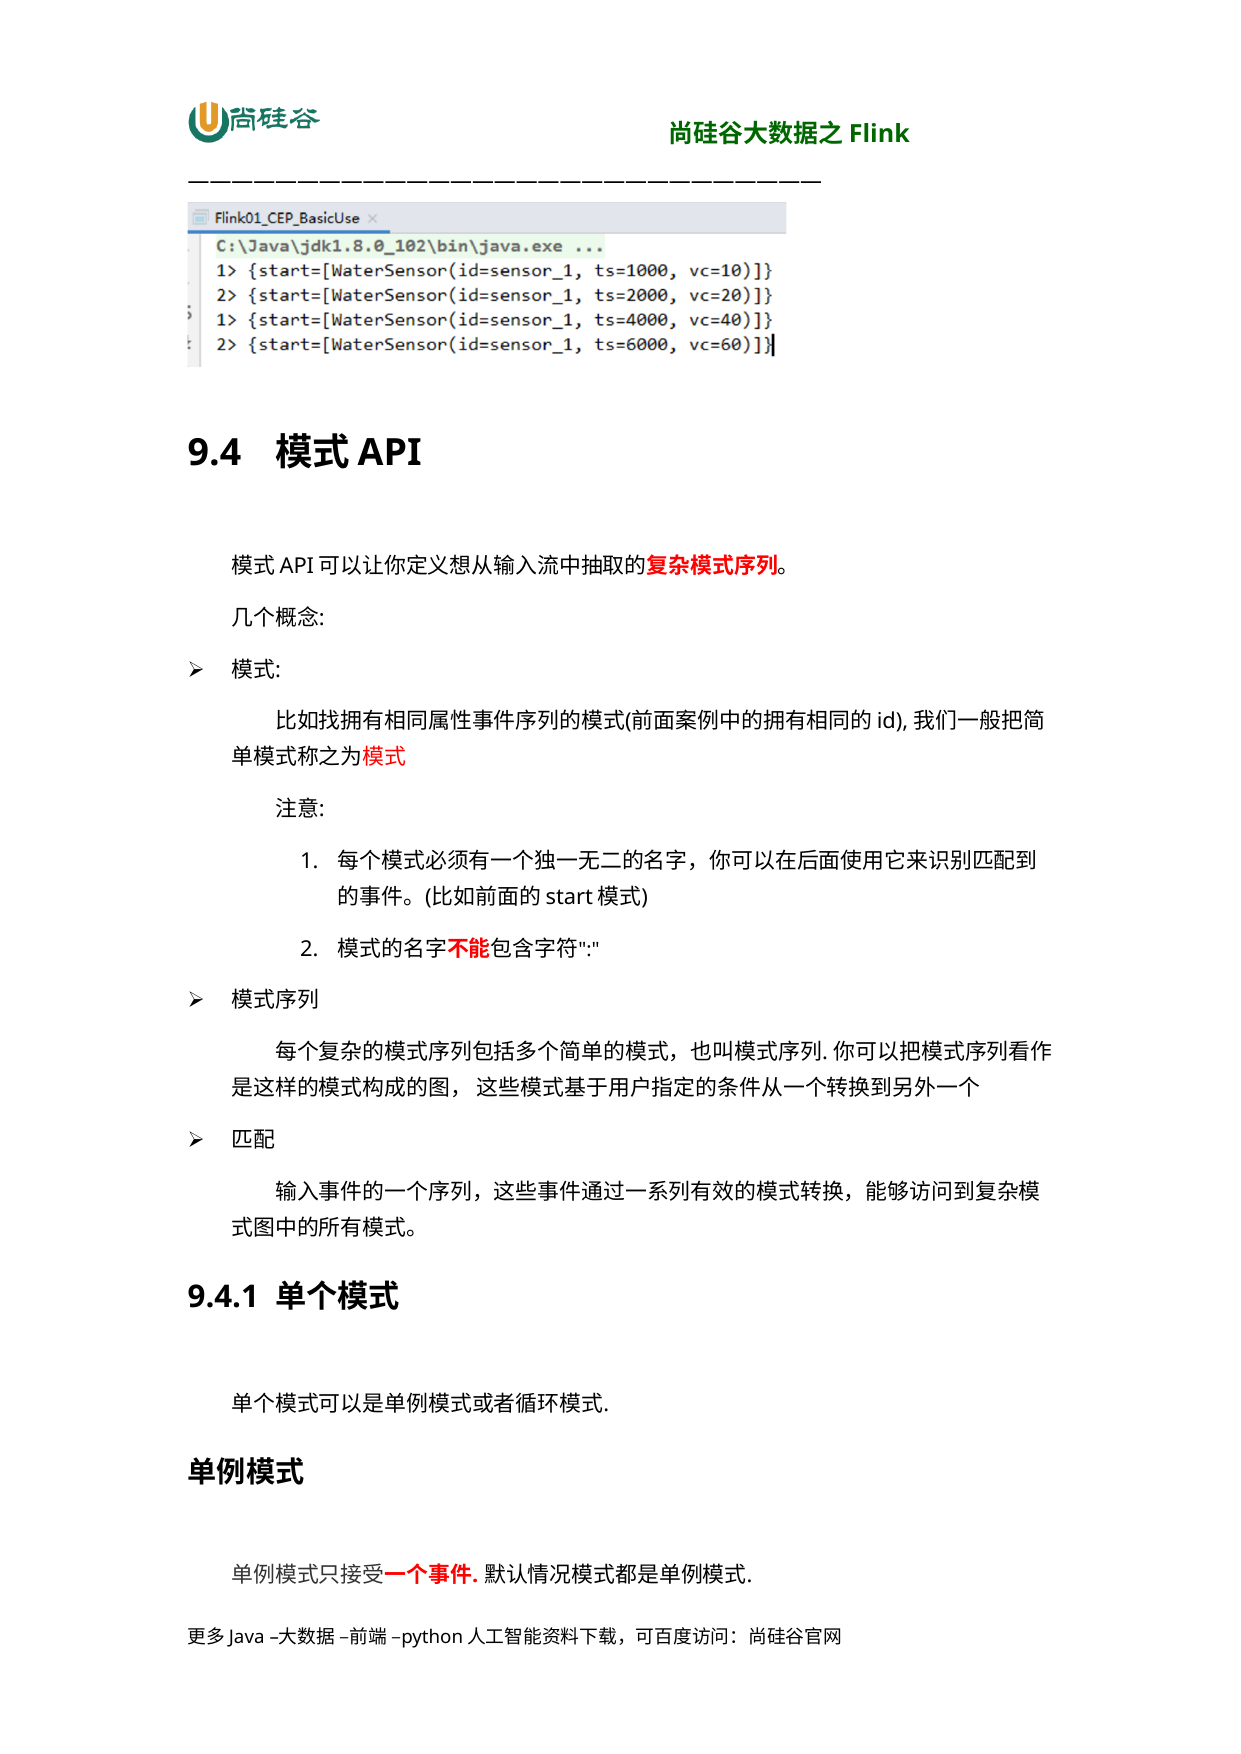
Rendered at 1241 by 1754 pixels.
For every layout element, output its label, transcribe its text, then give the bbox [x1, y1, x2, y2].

text 单个模式可以是单例模式或者循环模式. [187, 1386, 1053, 1418]
text 单例模式只接受一个事件. 默认情况模式都是单例模式. [187, 1556, 1053, 1589]
subtitle 单例模式 [187, 1438, 1053, 1503]
list 模式: [187, 651, 1053, 684]
text 比如找拥有相同属性事件序列的模式(前面案例中的拥有相同的id), 我们一般把简单模式称之为模式 [231, 703, 1053, 771]
text 输入事件的一个序列，这些事件通过一系列有效的模式转换，能够访问到复杂模式图中的所有模式。 [231, 1173, 1053, 1242]
text 注意: [231, 791, 1053, 823]
picture [187, 101, 320, 143]
text 几个概念: [187, 599, 1053, 632]
subtitle 单个模式 [187, 1261, 1053, 1326]
list 模式的名字不能包含字符":" [300, 930, 1053, 963]
text 每个复杂的模式序列包括多个简单的模式，也叫模式序列. 你可以把模式序列看作是这样的模式构成的图， 这些模式基于用户指定的条件从一个转换到另外一个 [231, 1034, 1053, 1102]
list 匹配 [187, 1122, 1053, 1154]
subtitle 模式API [187, 416, 1053, 481]
list 模式序列 [187, 982, 1053, 1014]
list 每个模式必须有一个独一无二的名字，你可以在后面使用它来识别匹配到的事件。(比如前面的start模式) [300, 843, 1053, 911]
picture [187, 202, 787, 367]
text 模式API可以让你定义想从输入流中抽取的复杂模式序列。 [187, 547, 1053, 580]
